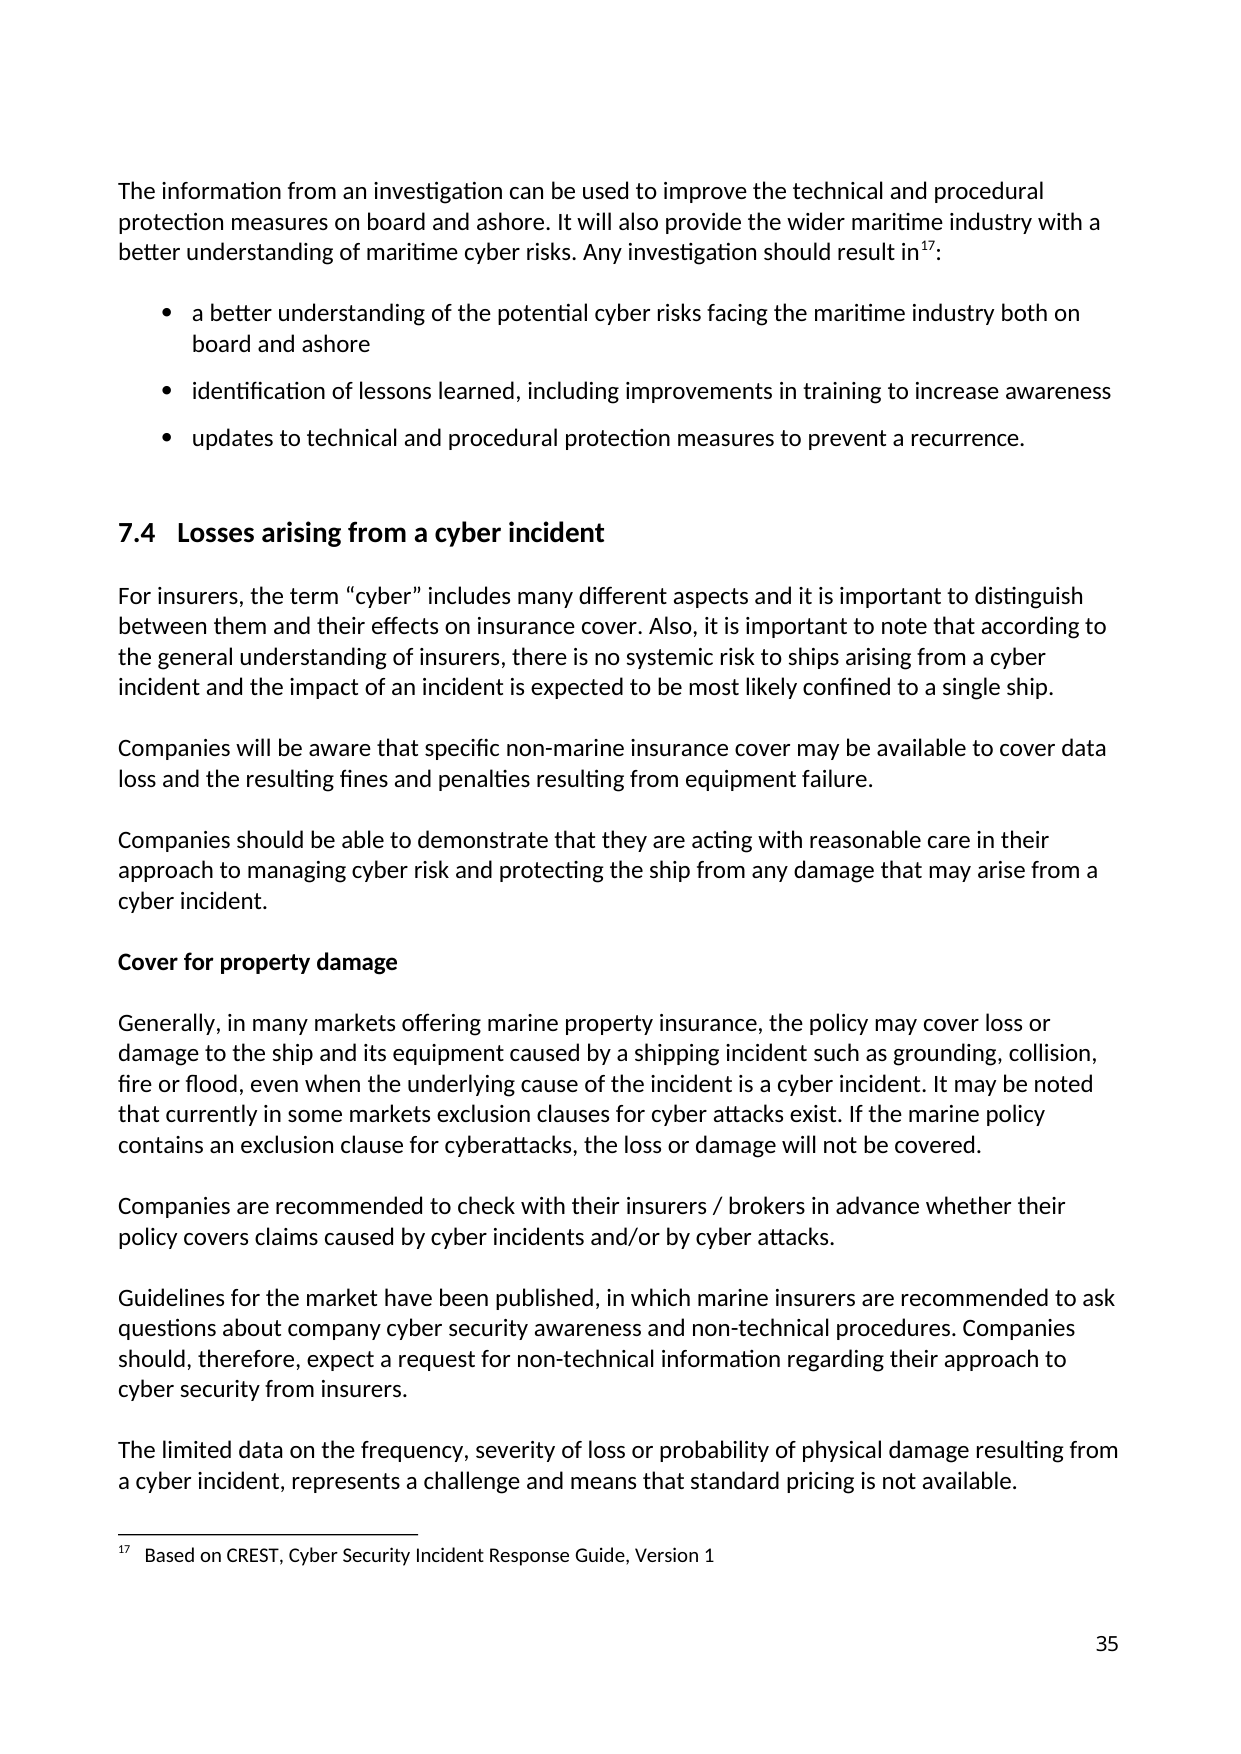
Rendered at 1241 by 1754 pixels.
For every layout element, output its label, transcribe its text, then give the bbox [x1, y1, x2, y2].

text Companies will be aware that specific non-marine insurance cover may be available to cover data loss and the resulting fines and penalties resulting from equipment failure. [118, 733, 1111, 794]
text Companies should be able to demonstrate that they are acting with reasonable care in their approach to managing cyber risk and protecting the ship from any damage that may arise from a cyber incident. [118, 824, 1111, 916]
list a better understanding of the potential cyber risks facing the maritime industry both on board and ashore [162, 297, 1082, 358]
text The information from an investigation can be used to improve the technical and procedural protection measures on board and ashore. It will also provide the wider maritime industry with a better understanding of maritime cyber risks. Any investigation should result in17: [118, 175, 1111, 267]
subtitle Losses arising from a cyber incident [118, 514, 1194, 549]
subtitle Cover for property damage [118, 946, 1194, 977]
text Companies are recommended to check with their insurers / brokers in advance whether their policy covers claims caused by cyber incidents and/or by cyber attacks. [118, 1190, 1111, 1251]
list updates to technical and procedural protection measures to prevent a recurrence. [162, 422, 1194, 453]
list identification of lessons learned, including improvements in training to increase awareness [162, 375, 1194, 405]
text Guidelines for the market have been published, in which marine insurers are recommended to ask questions about company cyber security awareness and non-technical procedures. Companies should, therefore, expect a request for non-technical information regarding their approach to cyber security from insurers. [118, 1282, 1121, 1404]
text The limited data on the frequency, severity of loss or probability of physical damage resulting from a cyber incident, represents a challenge and means that standard pricing is not available. [118, 1434, 1121, 1495]
text 17 Based on CREST, Cyber Security Incident Response Guide, Version 1 [118, 1542, 1194, 1567]
text Generally, in many markets offering marine property insurance, the policy may cover loss or damage to the ship and its equipment caused by a shipping incident such as grounding, collision, fire or flood, even when the underlying cause of the incident is a cyber incident. It may be noted that currently in some markets exclusion clauses for cyber attacks exist. If the marine policy contains an exclusion clause for cyberattacks, the loss or damage will not be covered. [118, 1007, 1111, 1160]
text For insurers, the term “cyber” includes many different aspects and it is important to distinguish between them and their effects on insurance cover. Also, it is important to note that according to the general understanding of insurers, there is no systemic risk to ships arising from a cyber incident and the impact of an incident is expected to be most likely confined to a single ship. [118, 580, 1111, 702]
